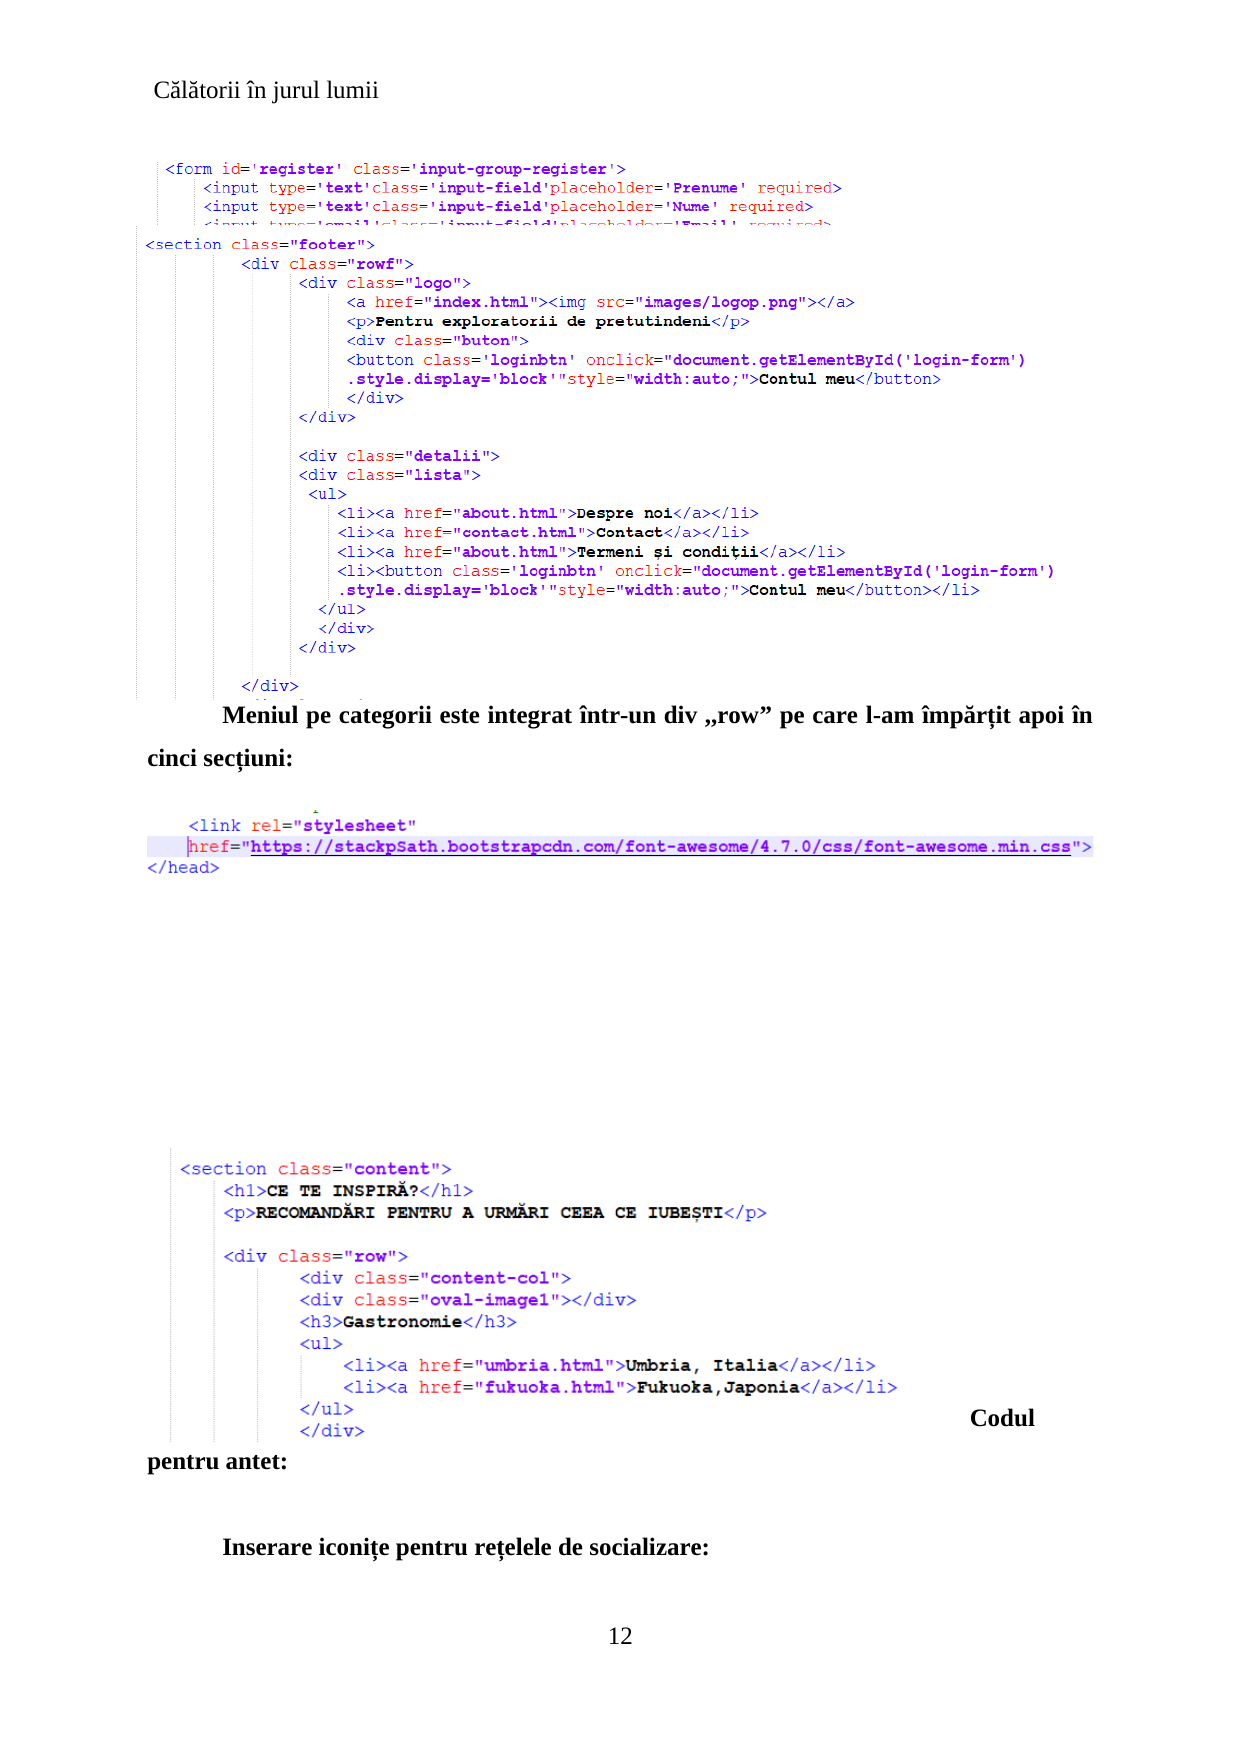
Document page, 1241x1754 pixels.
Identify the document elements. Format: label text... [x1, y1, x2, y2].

text Meniul pe categorii este integrat într-un div ,,row” pe care l-am împărțit apoi în cinci secțiuni: [147, 363, 1093, 772]
picture [134, 161, 1094, 700]
picture [169, 1147, 951, 1443]
text Inserare iconițe pentru rețelele de socializare: [147, 1532, 1093, 1561]
picture [147, 810, 1094, 900]
text Codul pentru antet: [147, 1403, 1093, 1474]
